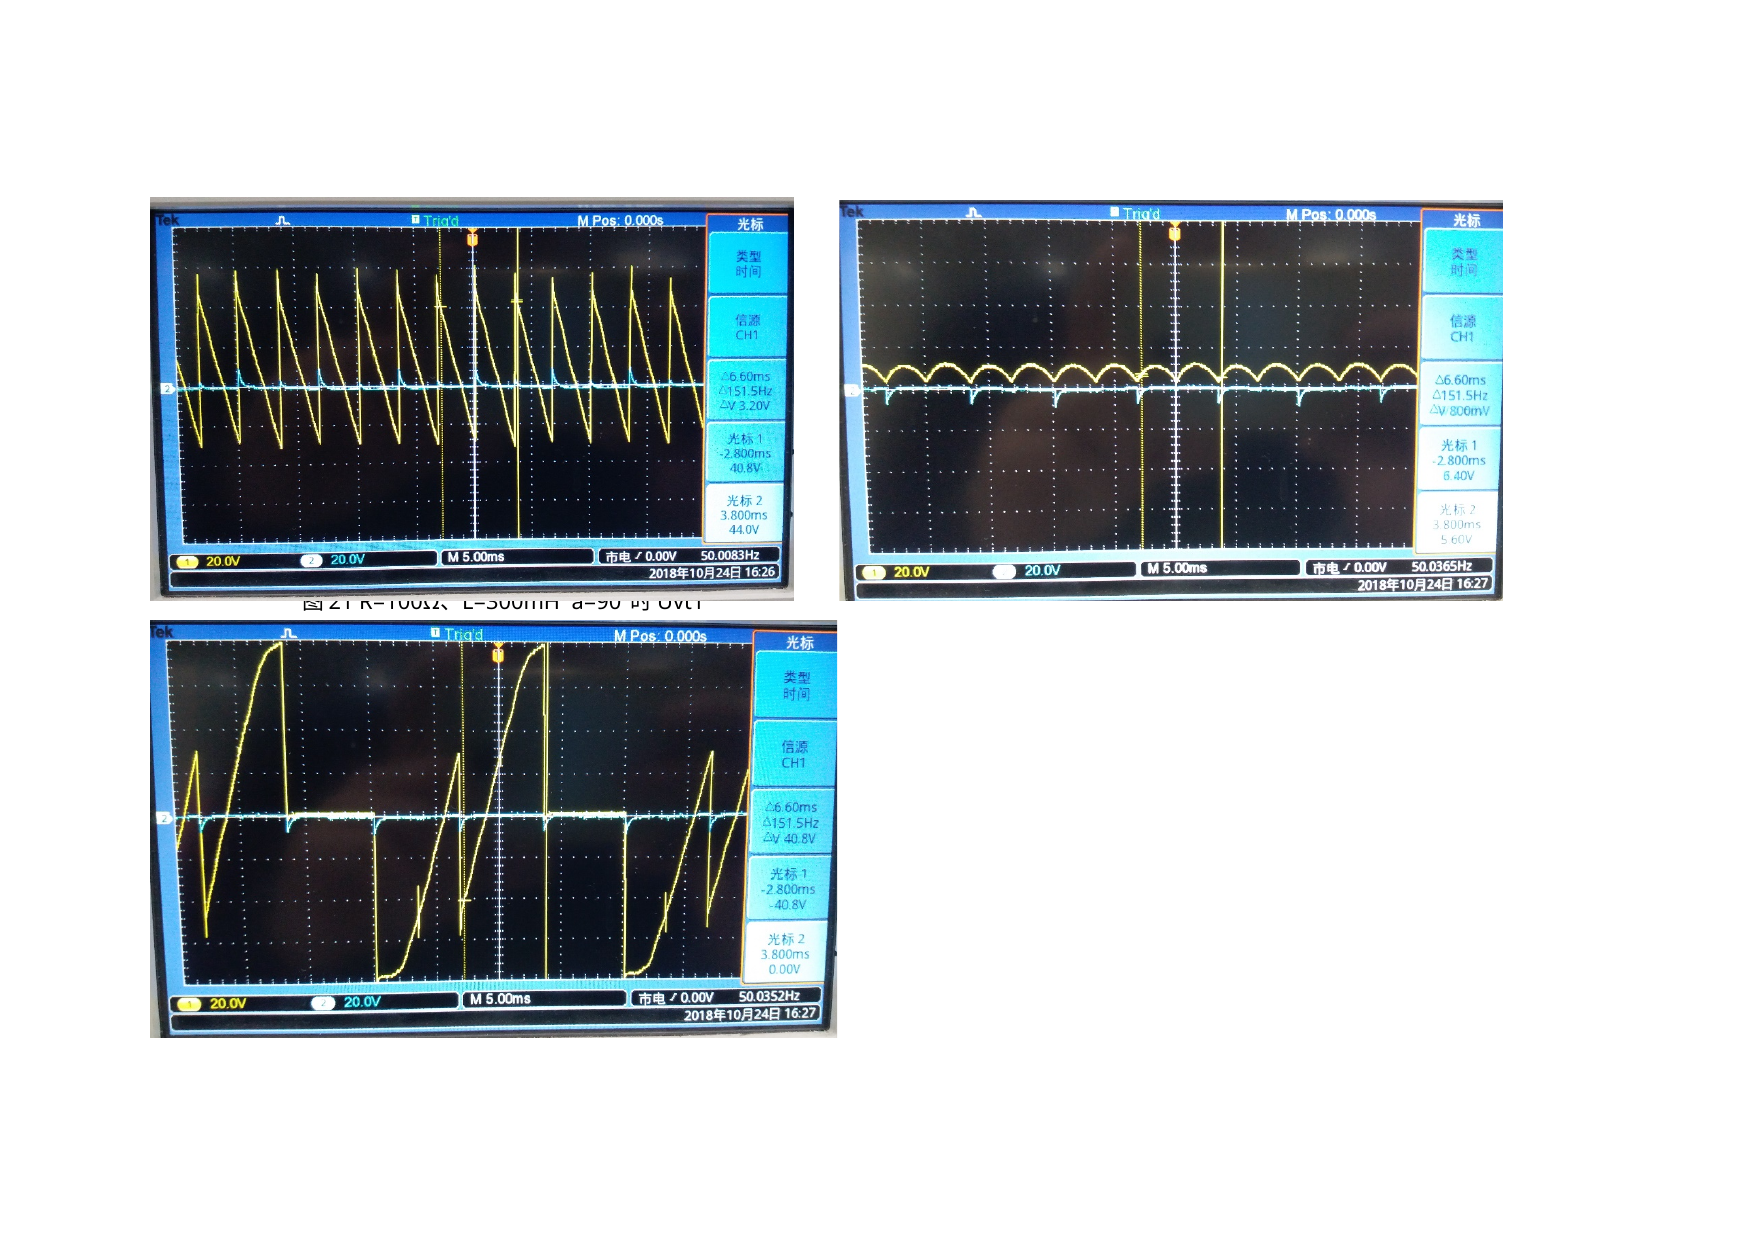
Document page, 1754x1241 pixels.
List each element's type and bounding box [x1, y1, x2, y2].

picture [150, 197, 794, 601]
picture [839, 200, 1503, 601]
picture [150, 620, 838, 1038]
picture [824, 659, 838, 669]
